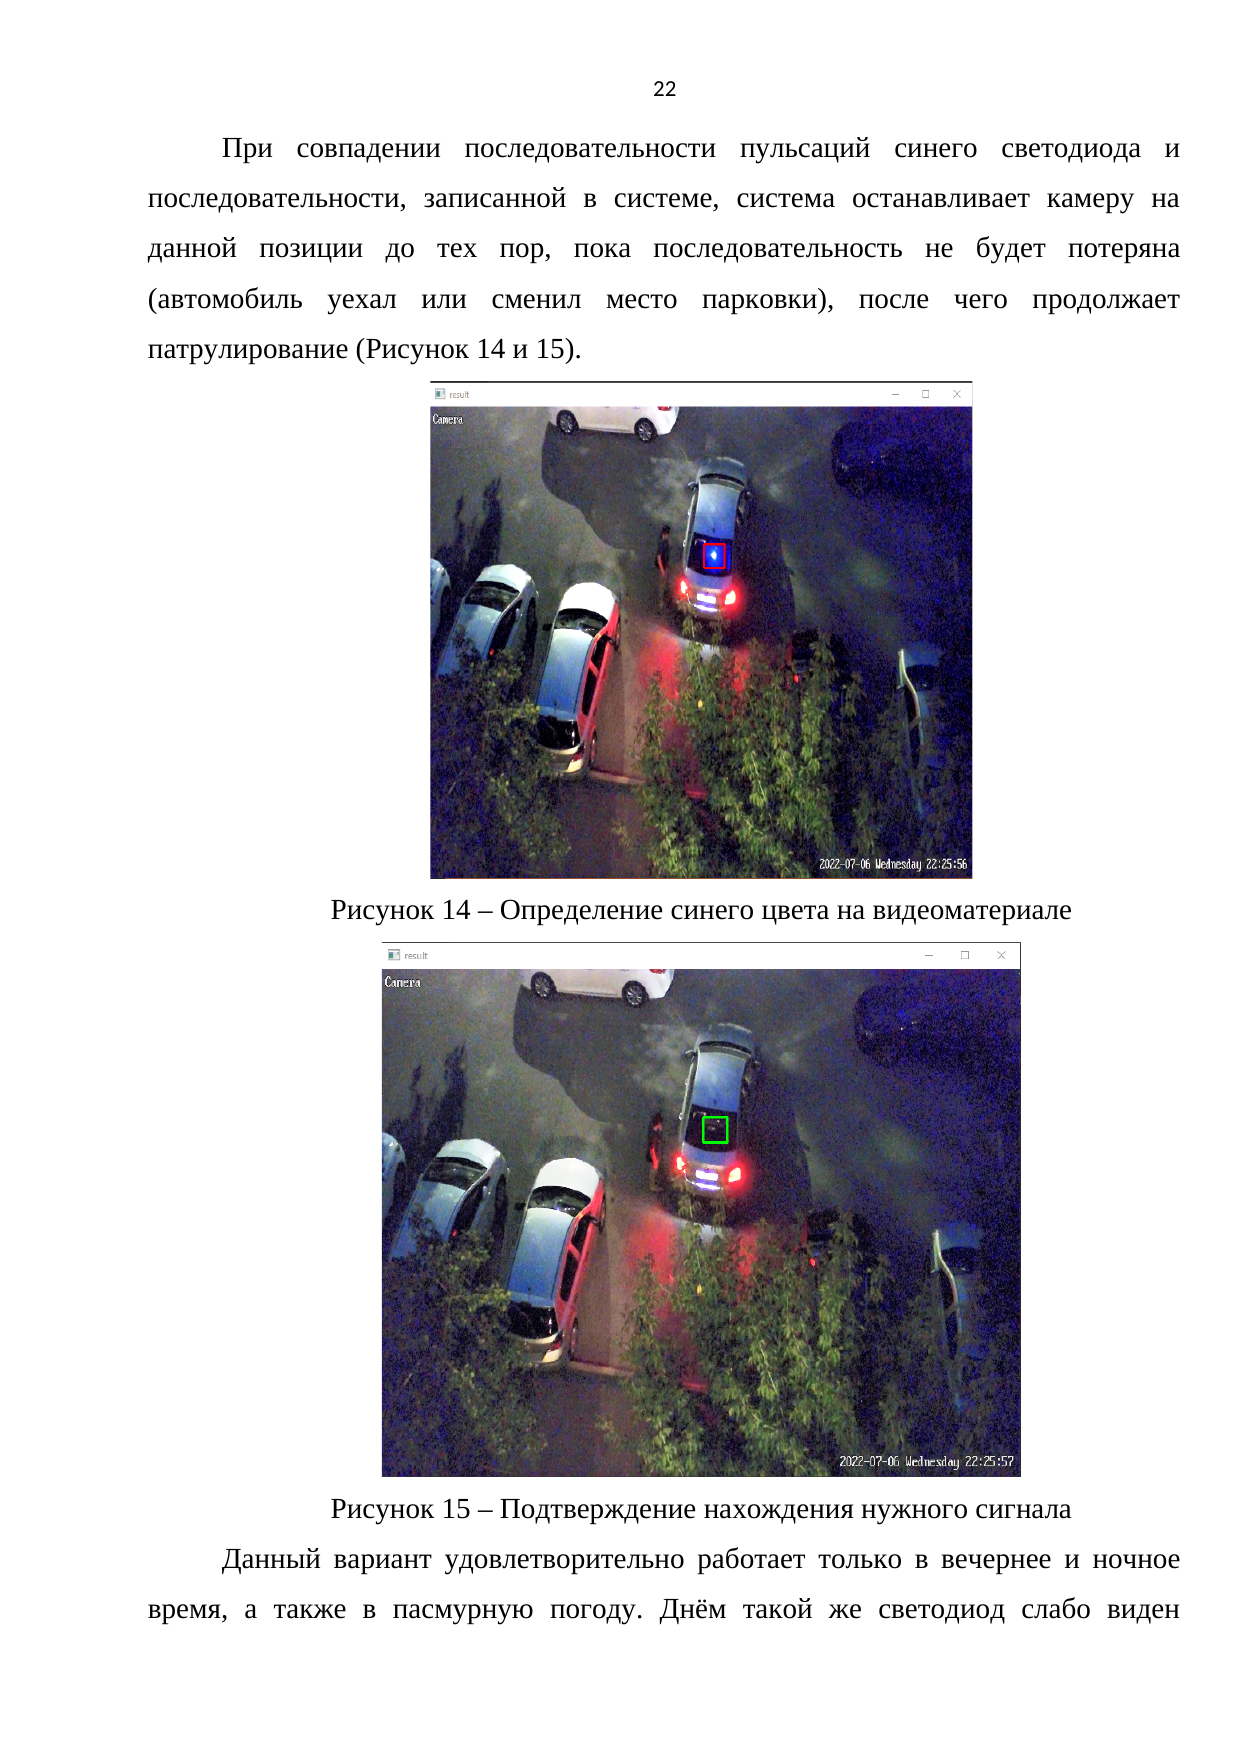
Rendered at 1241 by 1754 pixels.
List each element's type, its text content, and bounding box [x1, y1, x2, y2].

text Рисунок 14 – Определение синего цвета на видеоматериале [148, 892, 1181, 926]
text При совпадении последовательности пульсаций синего светодиода и последовательности, записанной в системе, система останавливает камеру на данной позиции до тех пор, пока последовательность не будет потеряна (автомобиль уехал или сменил место парковки), после чего продолжает патрулирование (Рисунок 14 и 15). [148, 130, 1181, 365]
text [148, 1541, 1181, 1625]
picture [381, 942, 1021, 1477]
picture [430, 381, 973, 879]
text Рисунок 15 – Подтверждение нахождения нужного сигнала [148, 1491, 1181, 1524]
